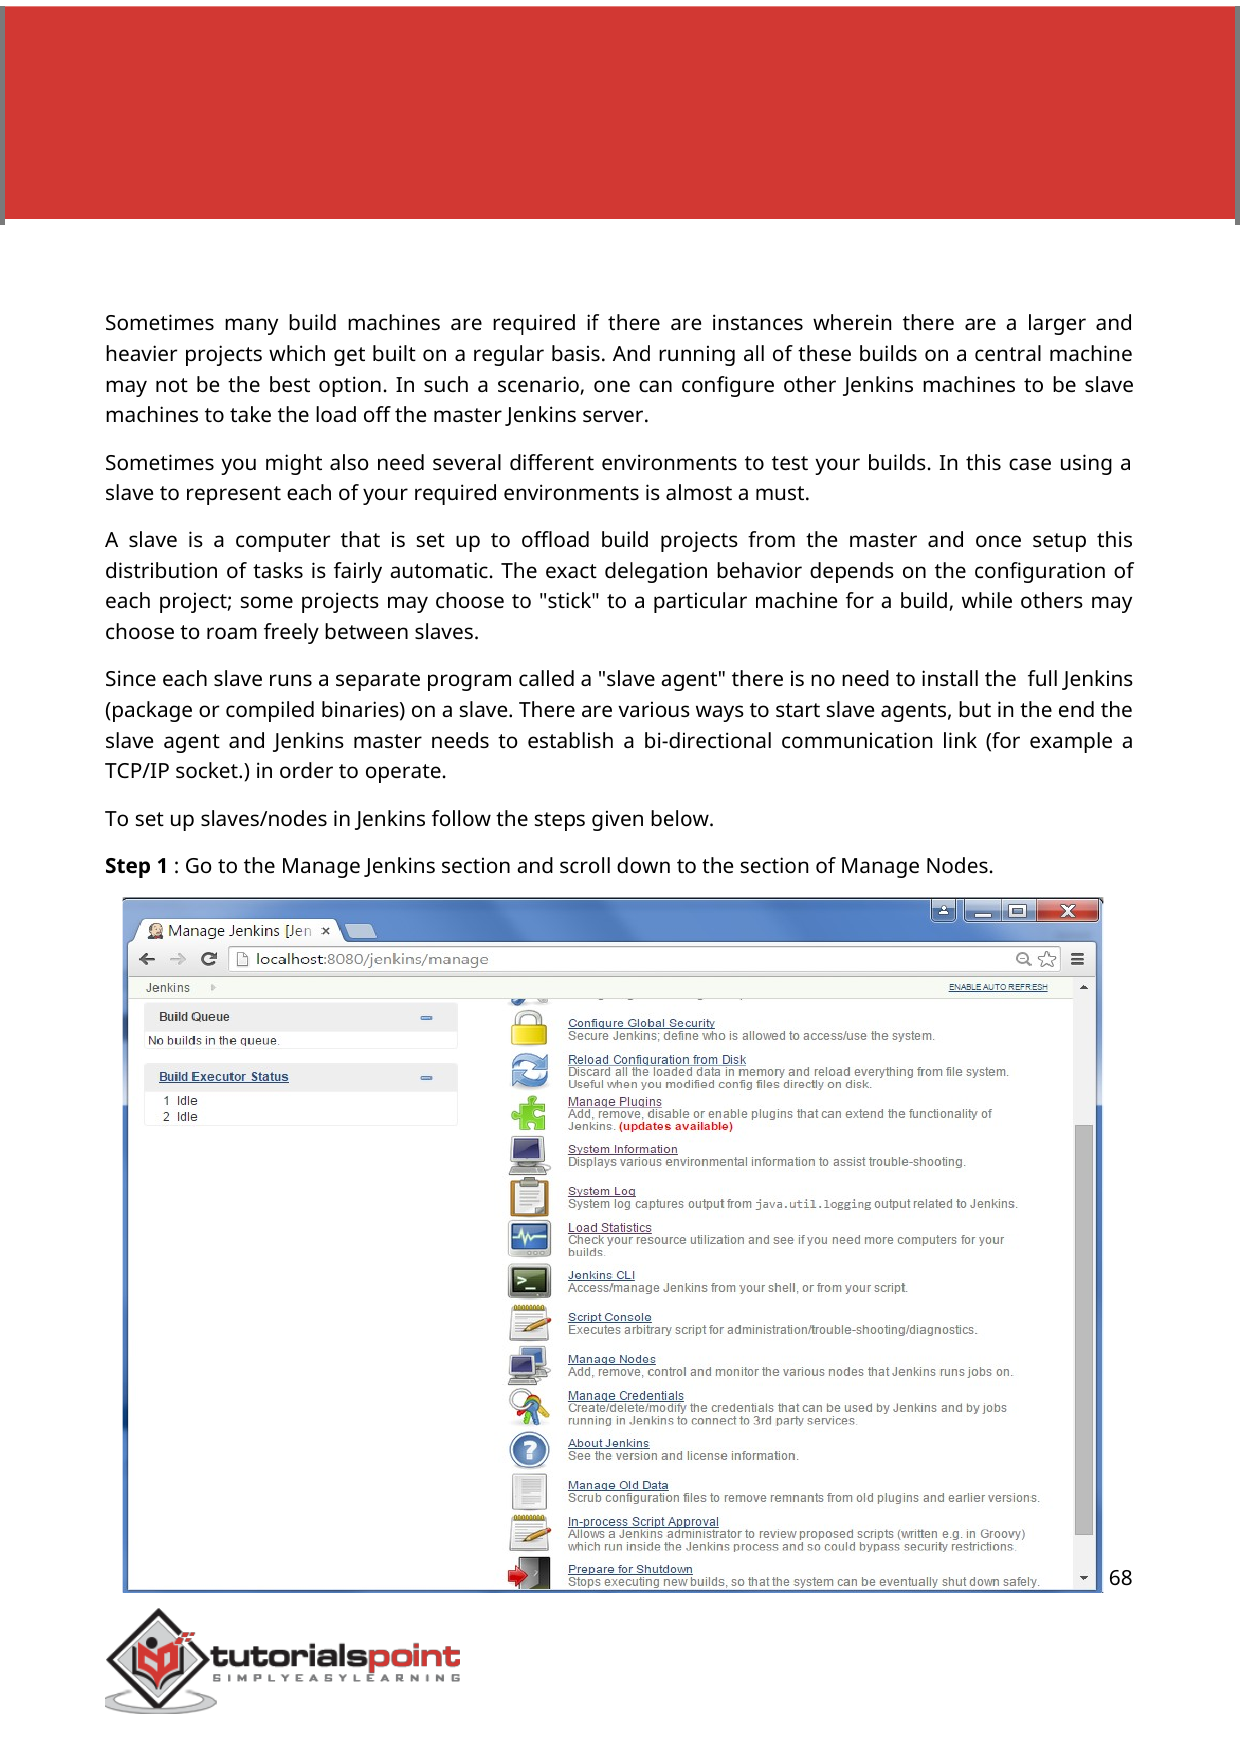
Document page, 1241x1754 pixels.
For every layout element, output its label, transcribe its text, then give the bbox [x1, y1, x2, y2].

text To set up slaves/nodes in Jenkins follow the steps given below. [105, 804, 1240, 832]
text Step 1 : Go to the Manage Jenkins section and scroll down to the section of Manage Nodes. [105, 851, 1240, 879]
text A slave is a computer that is set up to offload build projects from the master and once setup this distribution of tasks is fairly automatic. The exact delegation behavior depends on the configuration of each project; some projects may choose to "stick" to a particular machine for a build, while others may choose to roam freely between slaves. [105, 525, 1135, 646]
picture [105, 1608, 460, 1714]
text Since each slave runs a separate program called a "slave agent" there is no need to install the full Jenkins (package or compiled binaries) on a slave. There are various ways to start slave agents, but in the end the slave agent and Jenkins master needs to establish a bi-directional communication link (for example a TCP/IP socket.) in order to operate. [105, 664, 1135, 785]
picture [122, 897, 1104, 1593]
text Sometimes you might also need several different environments to test your builds. In this case using a slave to represent each of your required environments is almost a must. [105, 448, 1134, 506]
text Sometimes many build machines are required if there are instances wherein there are a larger and heavier projects which get built on a regular basis. And running all of these builds on a central machine may not be the best option. In such a scenario, one can configure other Jenkins machines to be slave machines to take the load off the master Jenkins server. [105, 308, 1135, 429]
